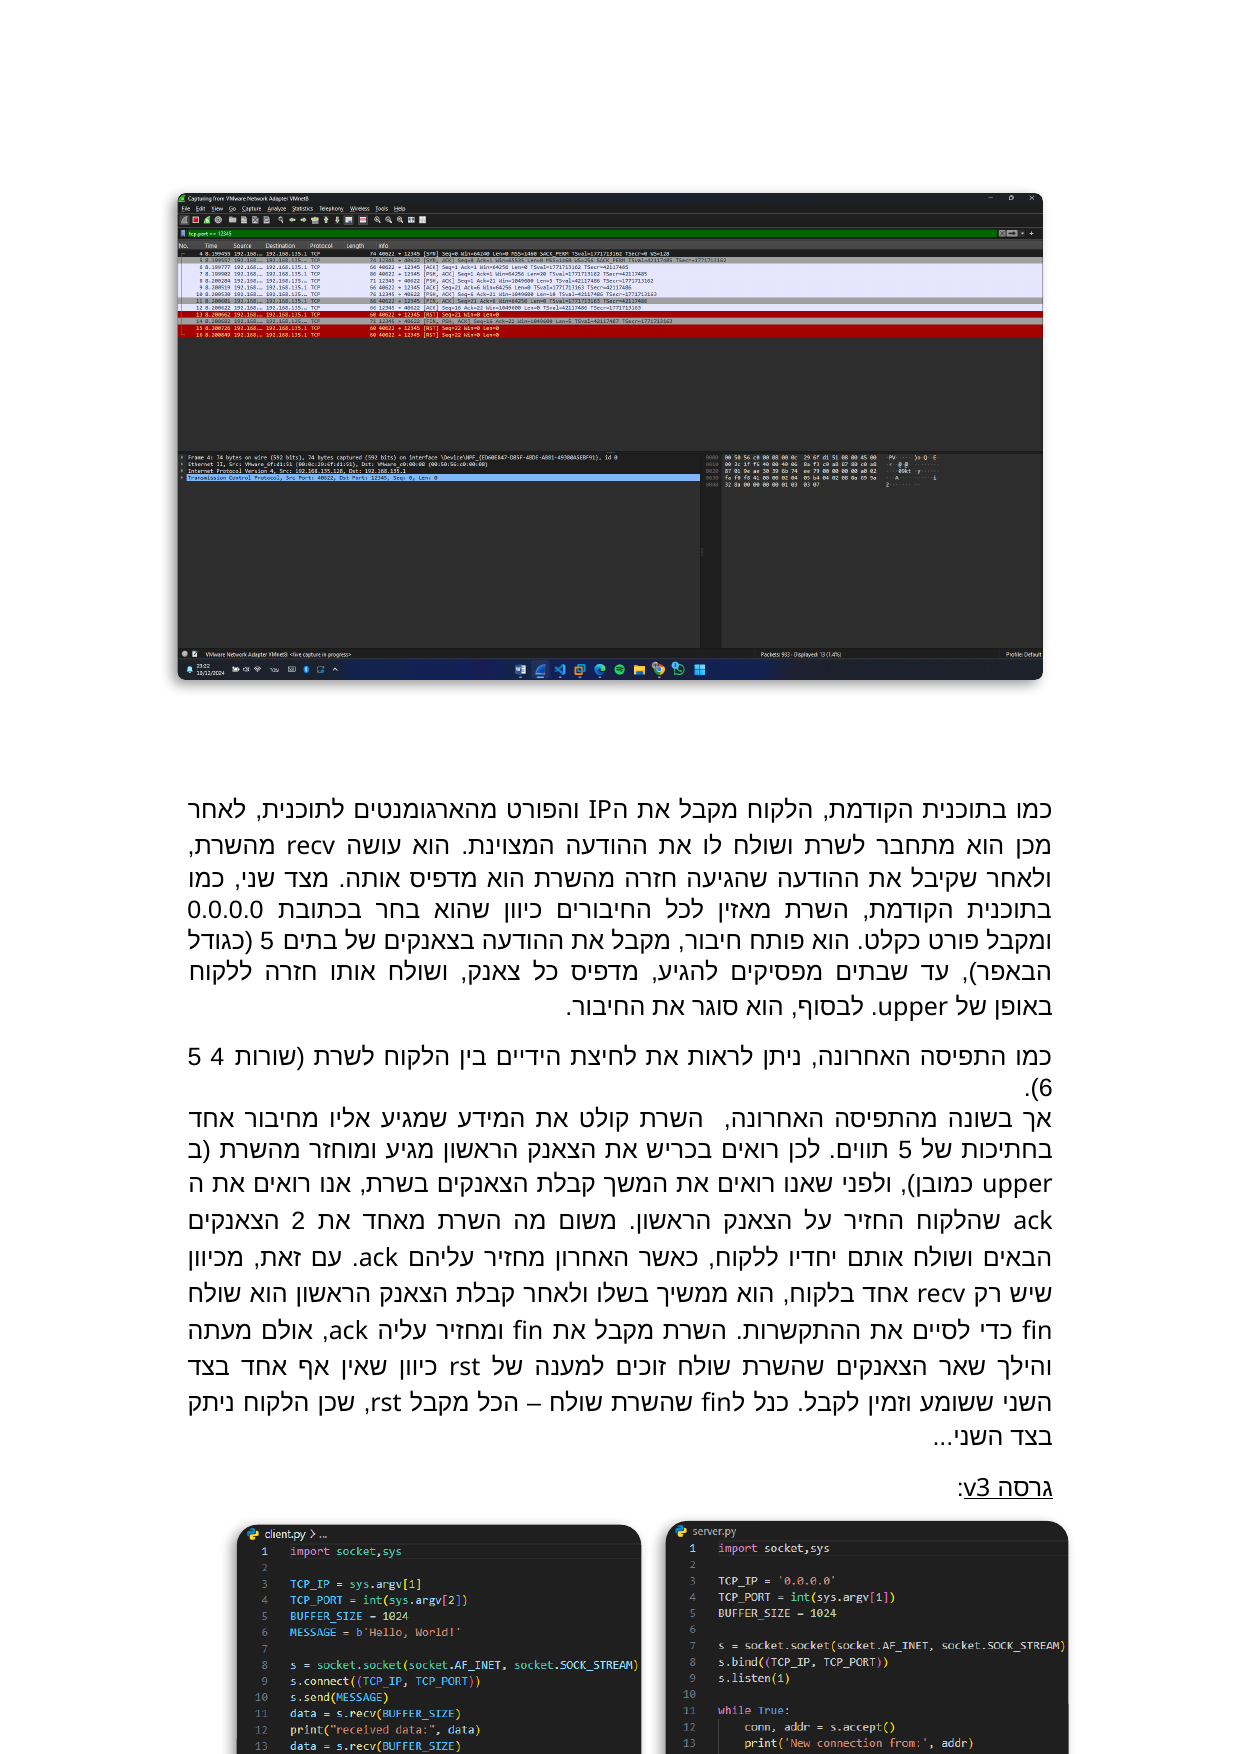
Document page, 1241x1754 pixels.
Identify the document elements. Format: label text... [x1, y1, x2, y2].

picture [177, 193, 1043, 680]
picture [236, 1524, 642, 1754]
text כמו התפיסה האחרונה, ניתן לראות את לחיצת הידיים בין הלקוח לשרת (שורות 4 5 6). אך בשונה מהתפיסה האחרונה, השרת קולט את המידע שמגיע אליו מחיבור אחד בחתיכות של 5 תווים. לכן רואים בכריש את הצאנק הראשון מגיע ומוחזר מהשרת (בupper כמובן), ולפני שאנו רואים את המשך קבלת הצאנקים בשרת, אנו רואים את הack שהלקוח החזיר על הצאנק הראשון. משום מה השרת מאחד את 2 הצאנקים הבאים ושולח אותם יחדיו ללקוח, כאשר האחרון מחזיר עליהם ack. עם זאת, מכיוון שיש רק recv אחד בלקוח, הוא ממשיך בשלו ולאחר קבלת הצאנק הראשון הוא שולח fin כדי לסיים את ההתקשרות. השרת מקבל את fin ומחזיר עליה ack, אולם מעתה והילך שאר הצאנקים שהשרת שולח זוכים למענה של rst כיוון שאין אף אחד בצד השני ששומע וזמין לקבל. כנל לfin שהשרת שולח – הכל מקבל rst, שכן הלקוח ניתק בצד השני... [187, 1042, 1053, 1450]
text כמו בתוכנית הקודמת, הלקוח מקבל את הIP והפורט מהארגומנטים לתוכנית, לאחר מכן הוא מתחבר לשרת ושולח לו את ההודעה המצוינת. הוא עושה recv מהשרת, ולאחר שקיבל את ההודעה שהגיעה חזרה מהשרת הוא מדפיס אותה. מצד שני, כמו בתוכנית הקודמת, השרת מאזין לכל החיבורים כיוון שהוא בחר בכתובת 0.0.0.0 ומקבל פורט כקלט. הוא פותח חיבור, מקבל את ההודעה בצאנקים של בתים 5 (כגודל הבאפר), עד שבתים מפסיקים להגיע, מדפיס כל צאנק, ושולח אותו חזרה ללקוח באופן של upper. לבסוף, הוא סוגר את החיבור. [187, 791, 1053, 1022]
text גרסה v3: [187, 1469, 1053, 1503]
picture [665, 1520, 1069, 1754]
